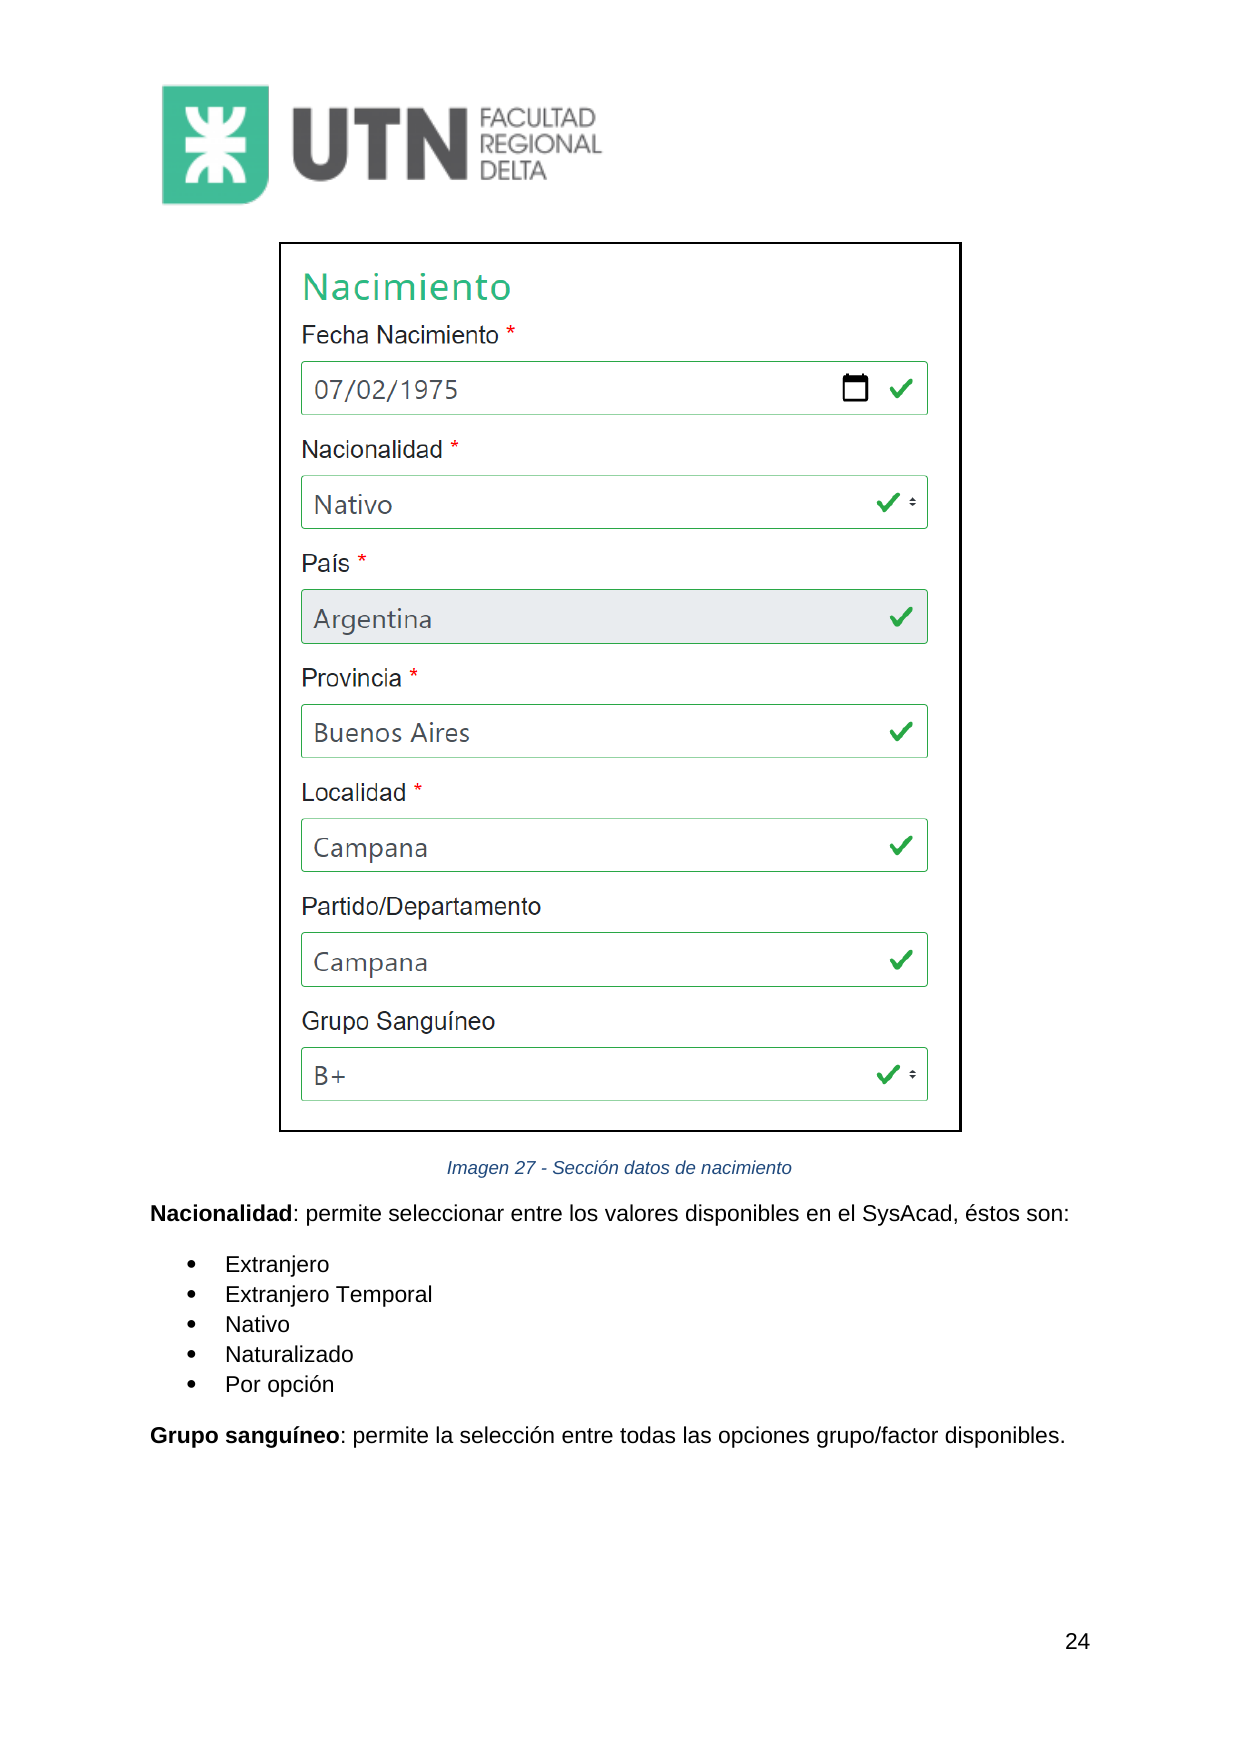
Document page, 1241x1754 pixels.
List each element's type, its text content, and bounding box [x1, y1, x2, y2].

list Extranjero Temporal [187, 1281, 1090, 1307]
picture [150, 75, 619, 218]
picture [281, 244, 959, 1130]
text Grupo sanguíneo: permite la selección entre todas las opciones grupo/factor disponibles. [150, 1422, 1090, 1449]
list Naturalizado [187, 1341, 1090, 1368]
list Nativo [187, 1311, 1090, 1337]
list Extranjero [187, 1251, 1090, 1277]
list Por opción [187, 1371, 1090, 1398]
text Imagen 27 - Sección datos de nacimiento [150, 1157, 1090, 1179]
text Nacionalidad: permite seleccionar entre los valores disponibles en el SysAcad, éstos son: [150, 1199, 1090, 1226]
